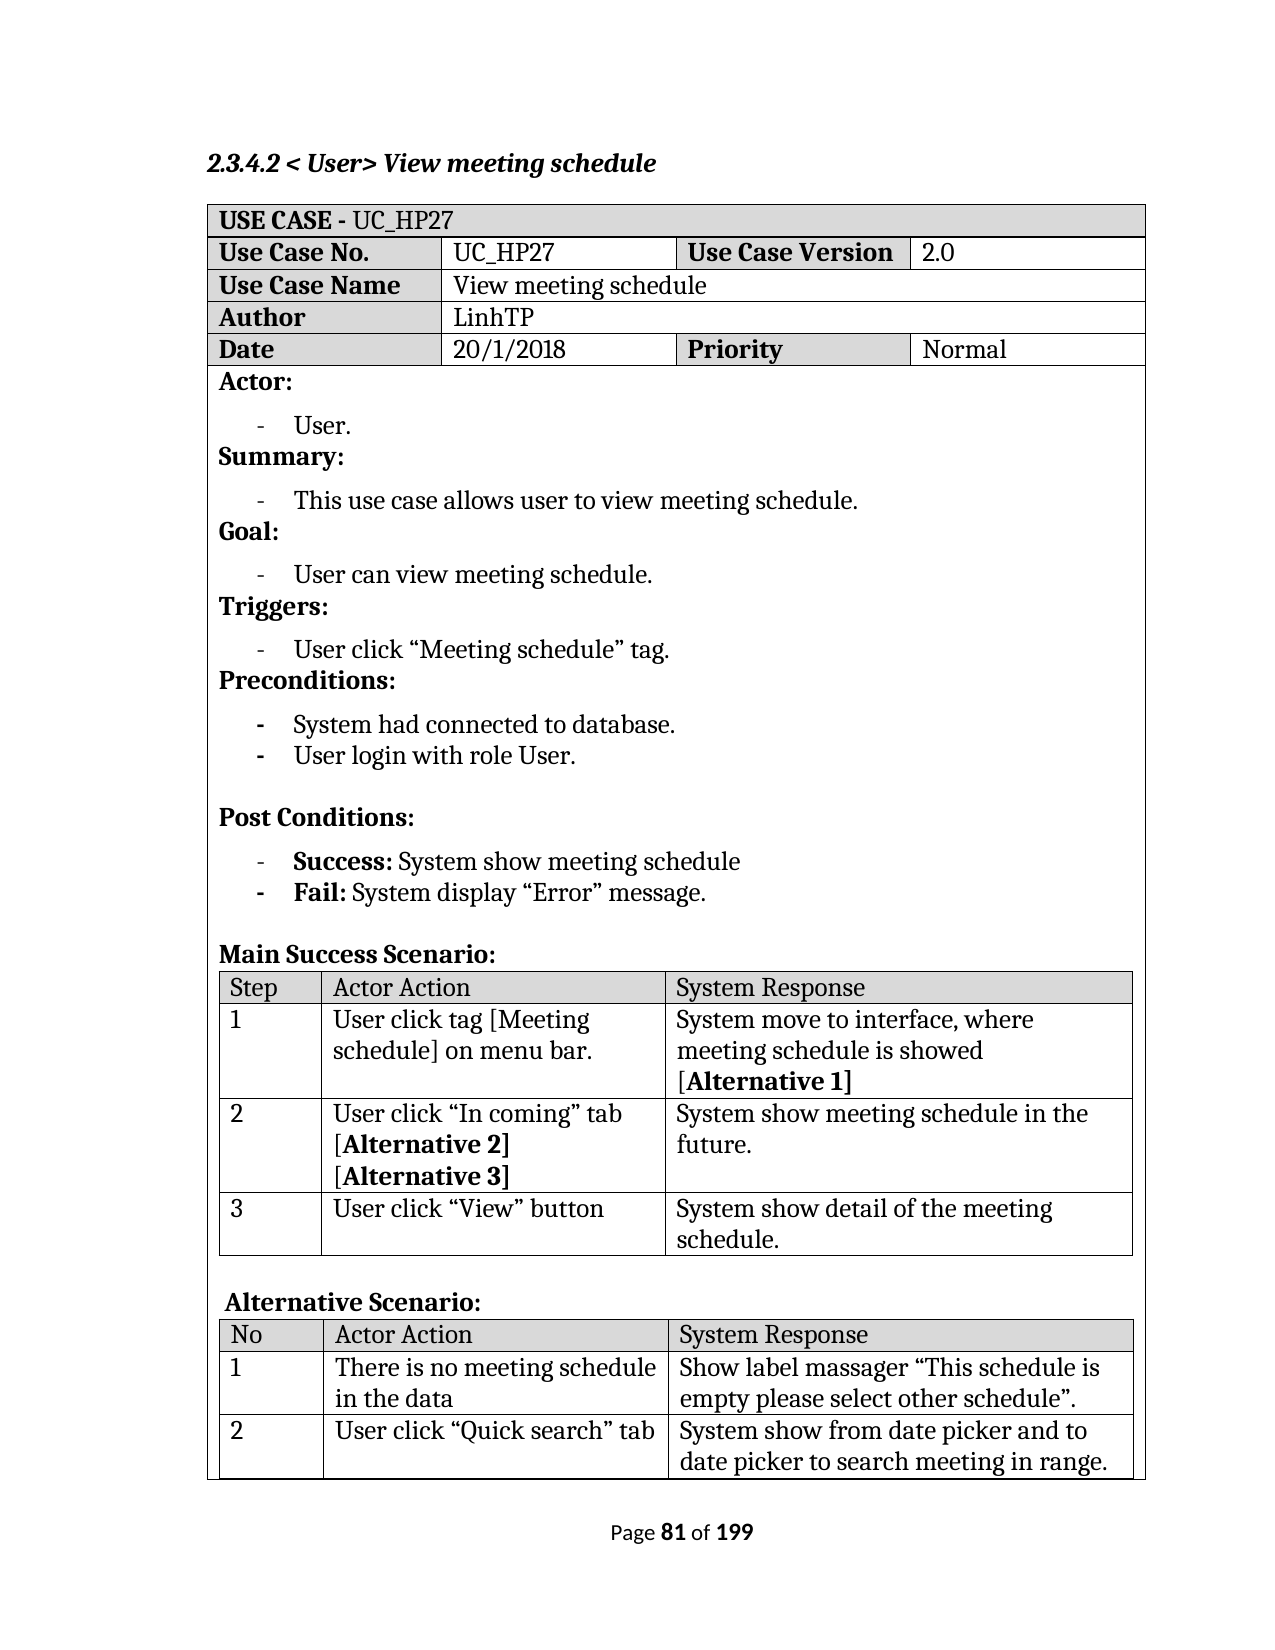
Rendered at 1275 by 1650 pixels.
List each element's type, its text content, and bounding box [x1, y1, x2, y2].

table_cell Use Case Version [677, 238, 910, 269]
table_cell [208, 366, 1145, 1478]
table_cell Normal [911, 334, 1145, 365]
table_cell Author [208, 302, 441, 333]
table_header USE CASE - UC_HP27 [208, 205, 1145, 236]
table_cell Use Case No. [208, 238, 441, 269]
table_cell 2.0 [911, 238, 1145, 269]
text 2.3.4.2 < User> View meeting schedule [207, 148, 1157, 179]
table_cell View meeting schedule [442, 270, 1145, 301]
table_cell Use Case Name [208, 270, 441, 301]
table_cell Date [208, 334, 441, 365]
table_cell 20/1/2018 [442, 334, 676, 365]
table_cell Priority [677, 334, 910, 365]
table_cell LinhTP [442, 302, 1145, 333]
table_cell UC_HP27 [442, 238, 676, 269]
